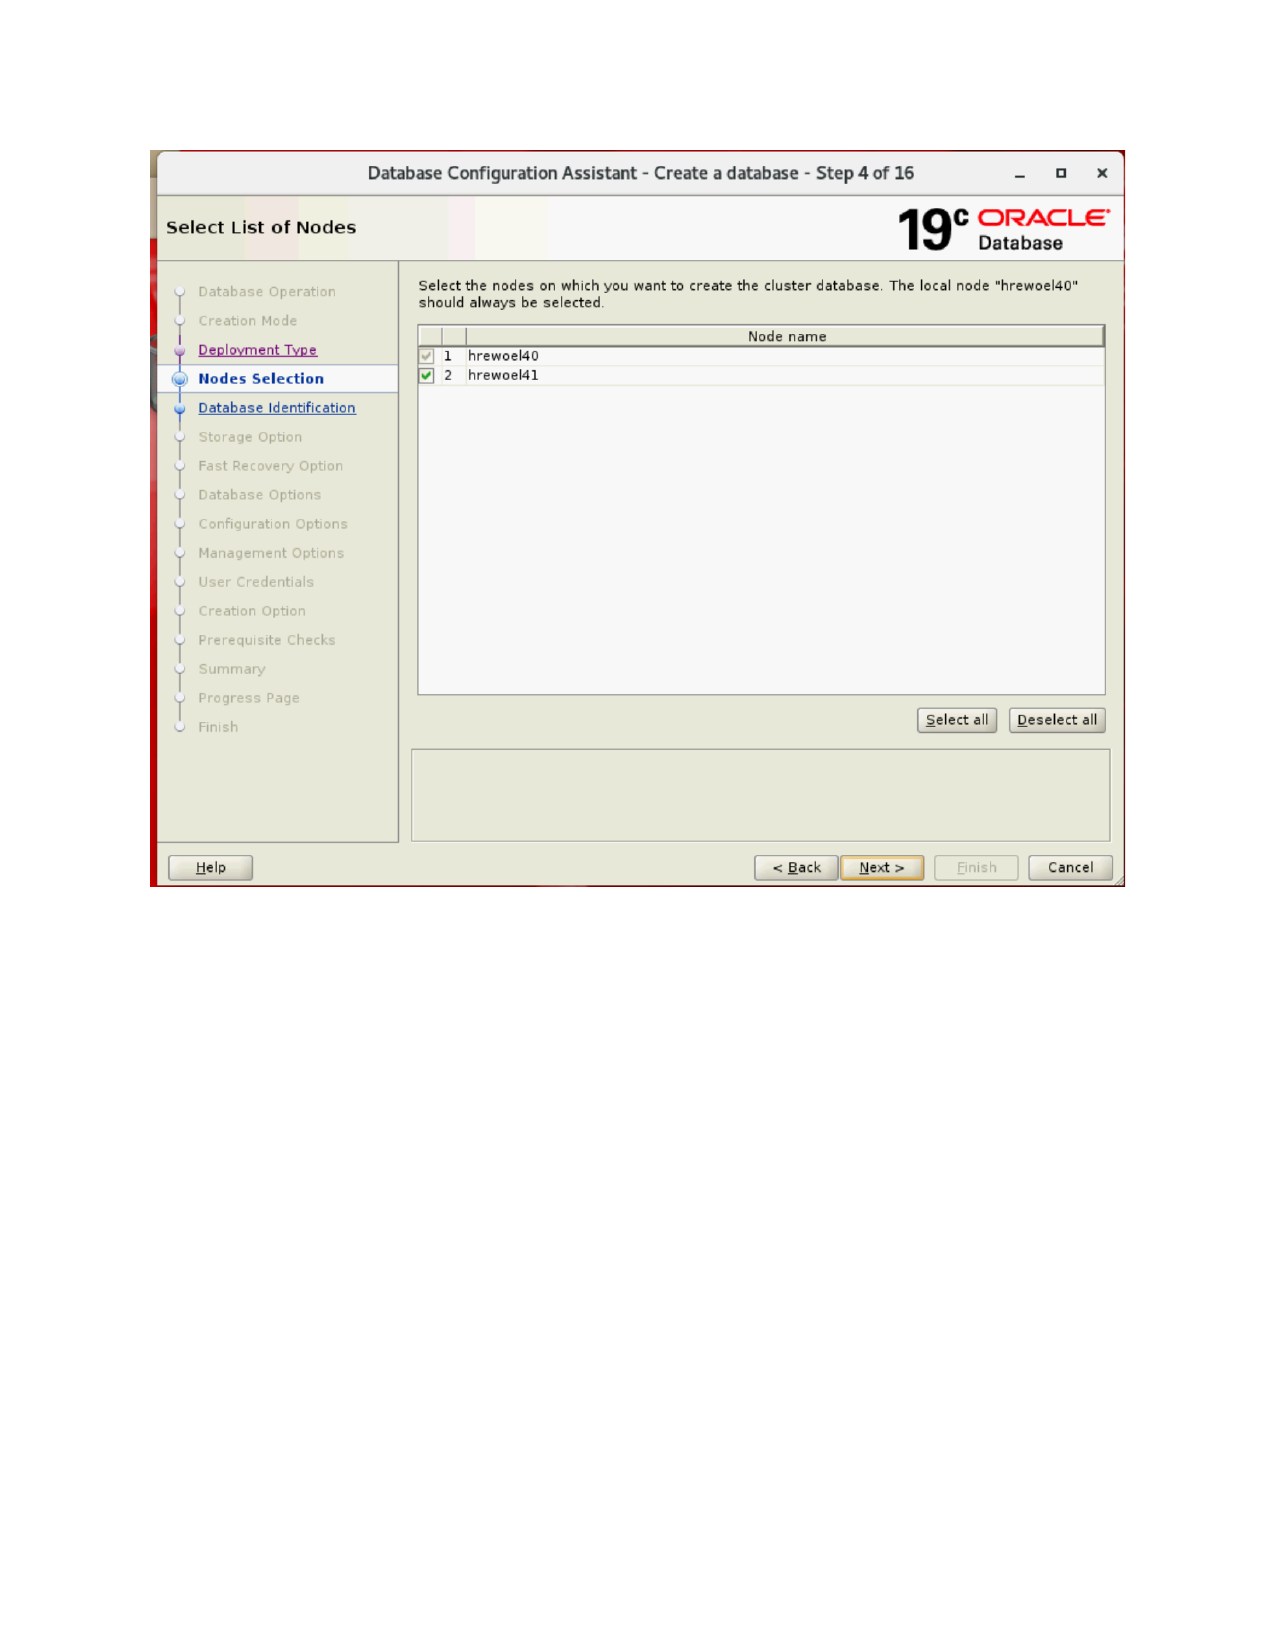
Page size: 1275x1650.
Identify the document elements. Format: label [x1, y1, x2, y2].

picture [150, 150, 1125, 887]
